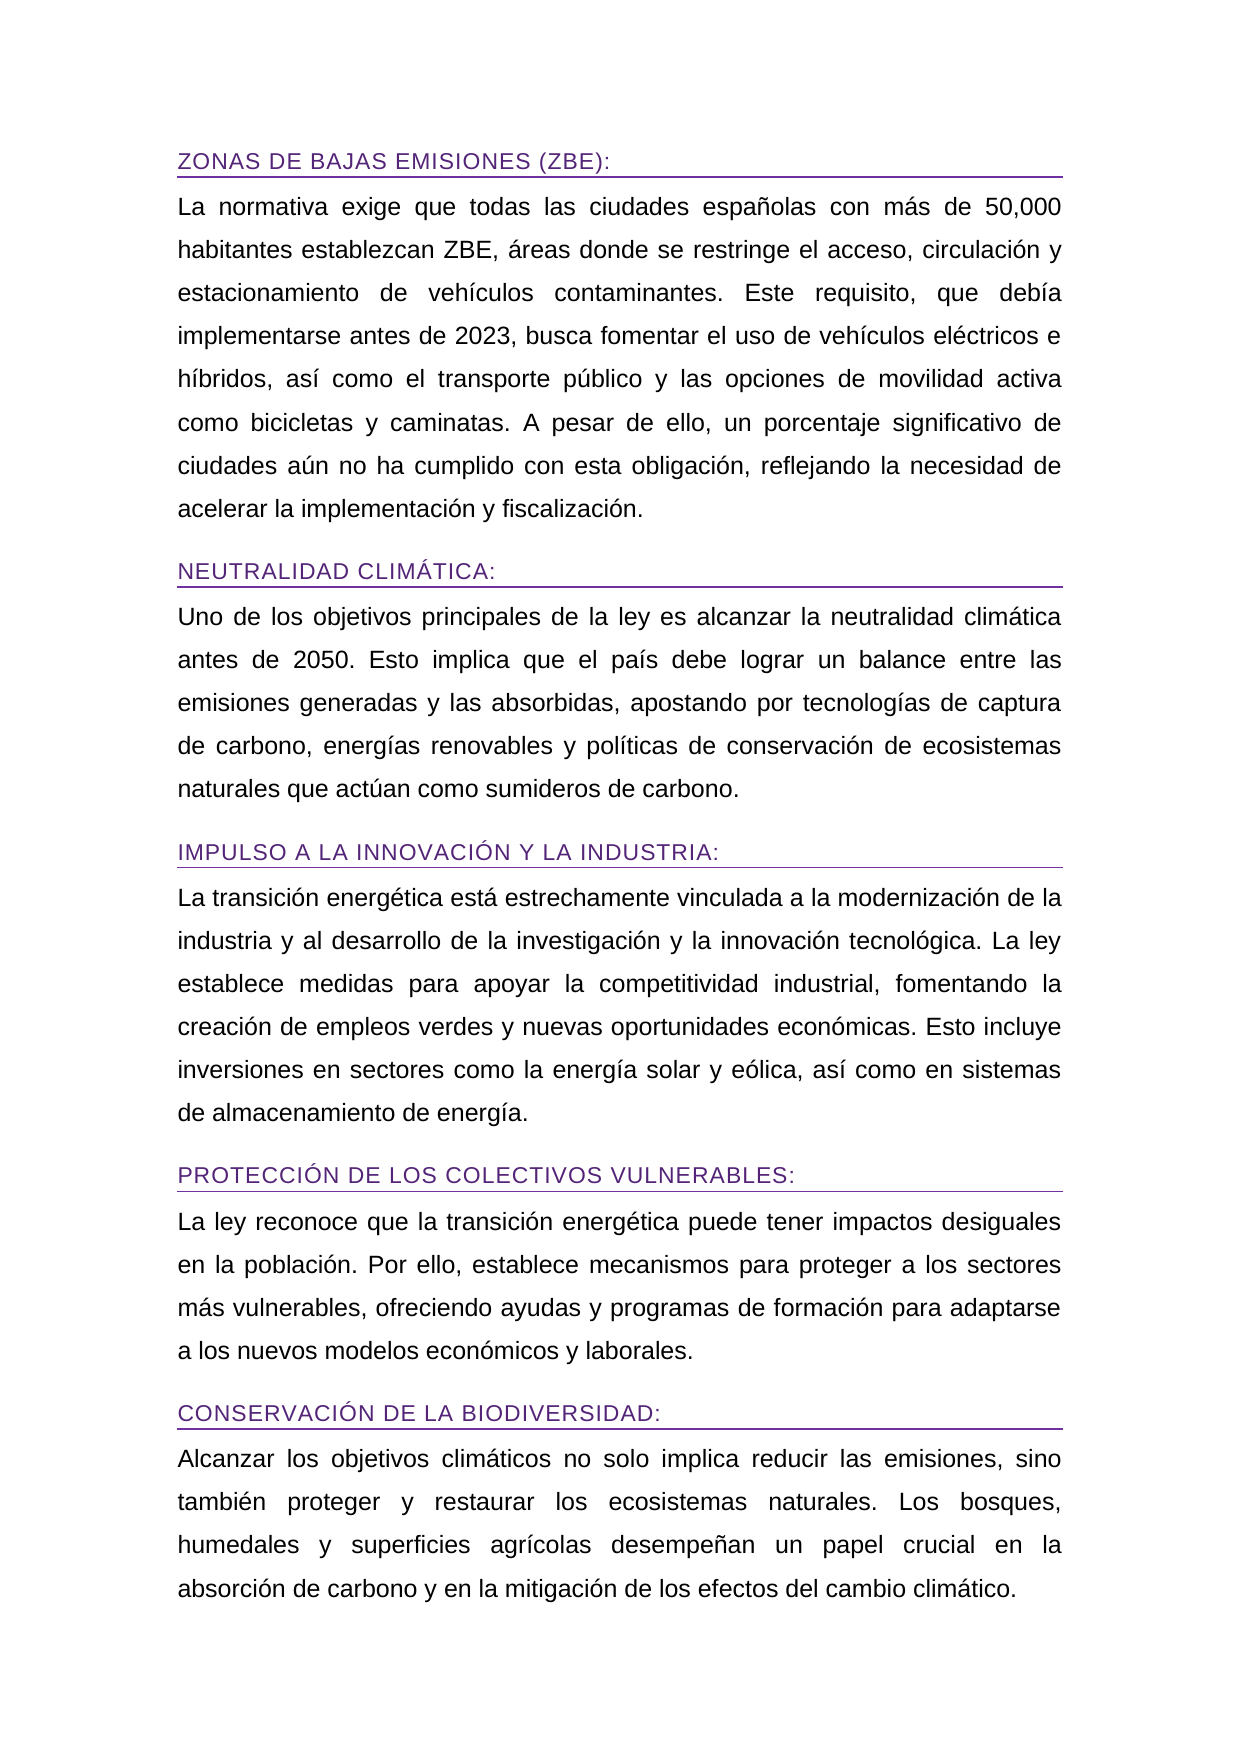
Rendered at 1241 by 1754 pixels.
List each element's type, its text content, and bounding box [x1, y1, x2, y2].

subtitle Conservación de la biodiversidad: [177, 1400, 1063, 1428]
text Alcanzar los objetivos climáticos no solo implica reducir las emisiones, sino también proteger y restaurar los ecosistemas naturales. Los bosques, humedales y superficies agrícolas desempeñan un papel crucial en la absorción de carbono y en la mitigación de los efectos del cambio climático. [177, 1444, 1063, 1602]
text La ley reconoce que la transición energética puede tener impactos desiguales en la población. Por ello, establece mecanismos para proteger a los sectores más vulnerables, ofreciendo ayudas y programas de formación para adaptarse a los nuevos modelos económicos y laborales. [177, 1207, 1063, 1365]
text La normativa exige que todas las ciudades españolas con más de 50,000 habitantes establezcan ZBE, áreas donde se restringe el acceso, circulación y estacionamiento de vehículos contaminantes. Este requisito, que debía implementarse antes de 2023, busca fomentar el uso de vehículos eléctricos e híbridos, así como el transporte público y las opciones de movilidad activa como bicicletas y caminatas. A pesar de ello, un porcentaje significativo de ciudades aún no ha cumplido con esta obligación, reflejando la necesidad de acelerar la implementación y fiscalización. [177, 192, 1063, 522]
subtitle Protección de los colectivos vulnerables: [177, 1162, 1063, 1191]
subtitle Impulso a la innovación y la industria: [177, 838, 1063, 867]
subtitle Zonas de Bajas Emisiones (ZBE): [177, 148, 1063, 176]
subtitle Neutralidad climática: [177, 558, 1063, 586]
text La transición energética está estrechamente vinculada a la modernización de la industria y al desarrollo de la investigación y la innovación tecnológica. La ley establece medidas para apoyar la competitividad industrial, fomentando la creación de empleos verdes y nuevas oportunidades económicas. Esto incluye inversiones en sectores como la energía solar y eólica, así como en sistemas de almacenamiento de energía. [177, 883, 1063, 1127]
text Uno de los objetivos principales de la ley es alcanzar la neutralidad climática antes de 2050. Esto implica que el país debe lograr un balance entre las emisiones generadas y las absorbidas, apostando por tecnologías de captura de carbono, energías renovables y políticas de conservación de ecosistemas naturales que actúan como sumideros de carbono. [177, 602, 1063, 803]
